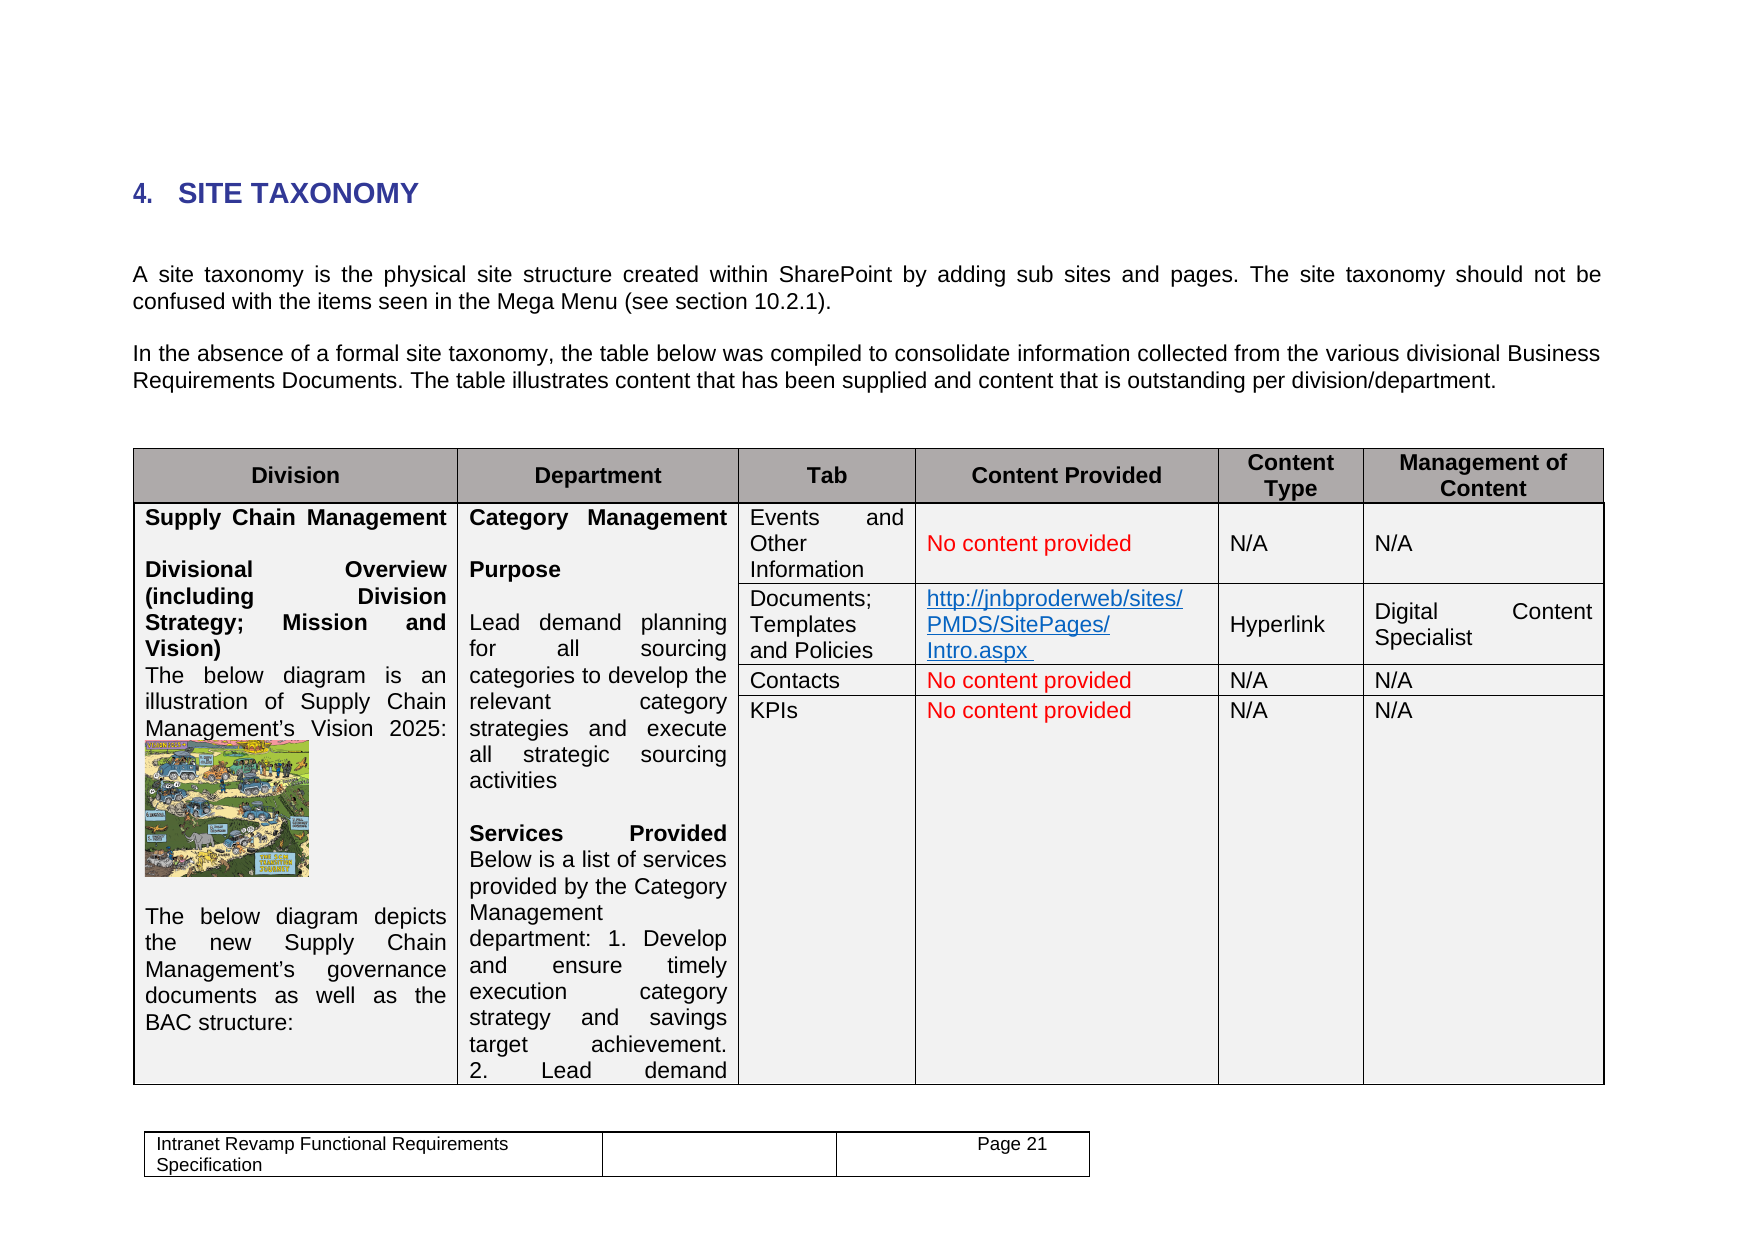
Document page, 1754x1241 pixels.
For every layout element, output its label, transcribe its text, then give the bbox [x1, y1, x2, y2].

table_cell Category Management Purpose Lead demand planning for all sourcing categories to develop the relevant category strategies and execute all strategic sourcing activities Services Provided Below is a list of services provided by the Category Management department: 1. Develop and ensure timely execution category strategy and savings target achievement. 2. Lead demand planning for specific category to enable the compiling of relevant/related procurement strategies for the sourcing of materials and services. 3. Lead all aspects related to the establishment and management of a portfolio of contracts in the category, (which are commercially beneficial with regards to cost, quality and delivery for the internal customers) including sourcing, contract negotiations, supplier performance, review and lifecycle management 4. Evaluate supplier data and develop marketplace insights for the various commodities within the category Organogram The below diagram depicts the Category Management department’s organogram: [458, 504, 738, 1083]
table_header Tab [739, 449, 915, 502]
table_cell No content provided [916, 504, 1218, 583]
table_cell N/A [1219, 696, 1363, 1083]
table_cell Supply Chain Management Divisional Overview (including Division Strategy; Mission and Vision) The below diagram is an illustration of Supply Chain Management’s Vision 2025: The below diagram depicts the new Supply Chain Management’s governance documents as well as the BAC structure: Divisional Organogram The below diagram depicts the Supply Chain Management’s division organogram: [135, 504, 457, 1083]
table_cell N/A [1364, 504, 1603, 583]
table_cell N/A [1364, 696, 1603, 1083]
picture [144, 740, 309, 877]
table_cell http://jnbproderweb/sites/PMDS/SitePages/Intro.aspx [916, 584, 1218, 664]
subtitle SITE TAXONOMY [133, 176, 1604, 210]
table_cell Events and Other Information [739, 504, 915, 583]
table_cell N/A [1219, 665, 1363, 695]
table_cell KPIs [739, 696, 915, 1083]
text A site taxonomy is the physical site structure created within SharePoint by adding sub sites and pages. The site taxonomy should not be confused with the items seen in the Mega Menu (see section 10.2.1). [132, 261, 1602, 314]
table_cell N/A [1219, 504, 1363, 583]
table_cell Digital Content Specialist [1364, 584, 1603, 664]
table_cell No content provided [916, 696, 1218, 1083]
table_cell Documents; Templates and Policies [739, 584, 915, 664]
table_header Division [134, 449, 457, 502]
table_cell N/A [1364, 665, 1603, 695]
table_cell No content provided [916, 665, 1218, 695]
table_header Department [458, 449, 738, 502]
text In the absence of a formal site taxonomy, the table below was compiled to consolidate information collected from the various divisional Business Requirements Documents. The table illustrates content that has been supplied and content that is outstanding per division/department. [132, 340, 1602, 393]
table_header Content Provided [916, 449, 1218, 502]
table_header Content Type [1219, 449, 1363, 502]
table_cell Hyperlink [1219, 584, 1363, 664]
table_header Management of Content [1364, 449, 1603, 502]
table_cell Contacts [739, 665, 915, 695]
